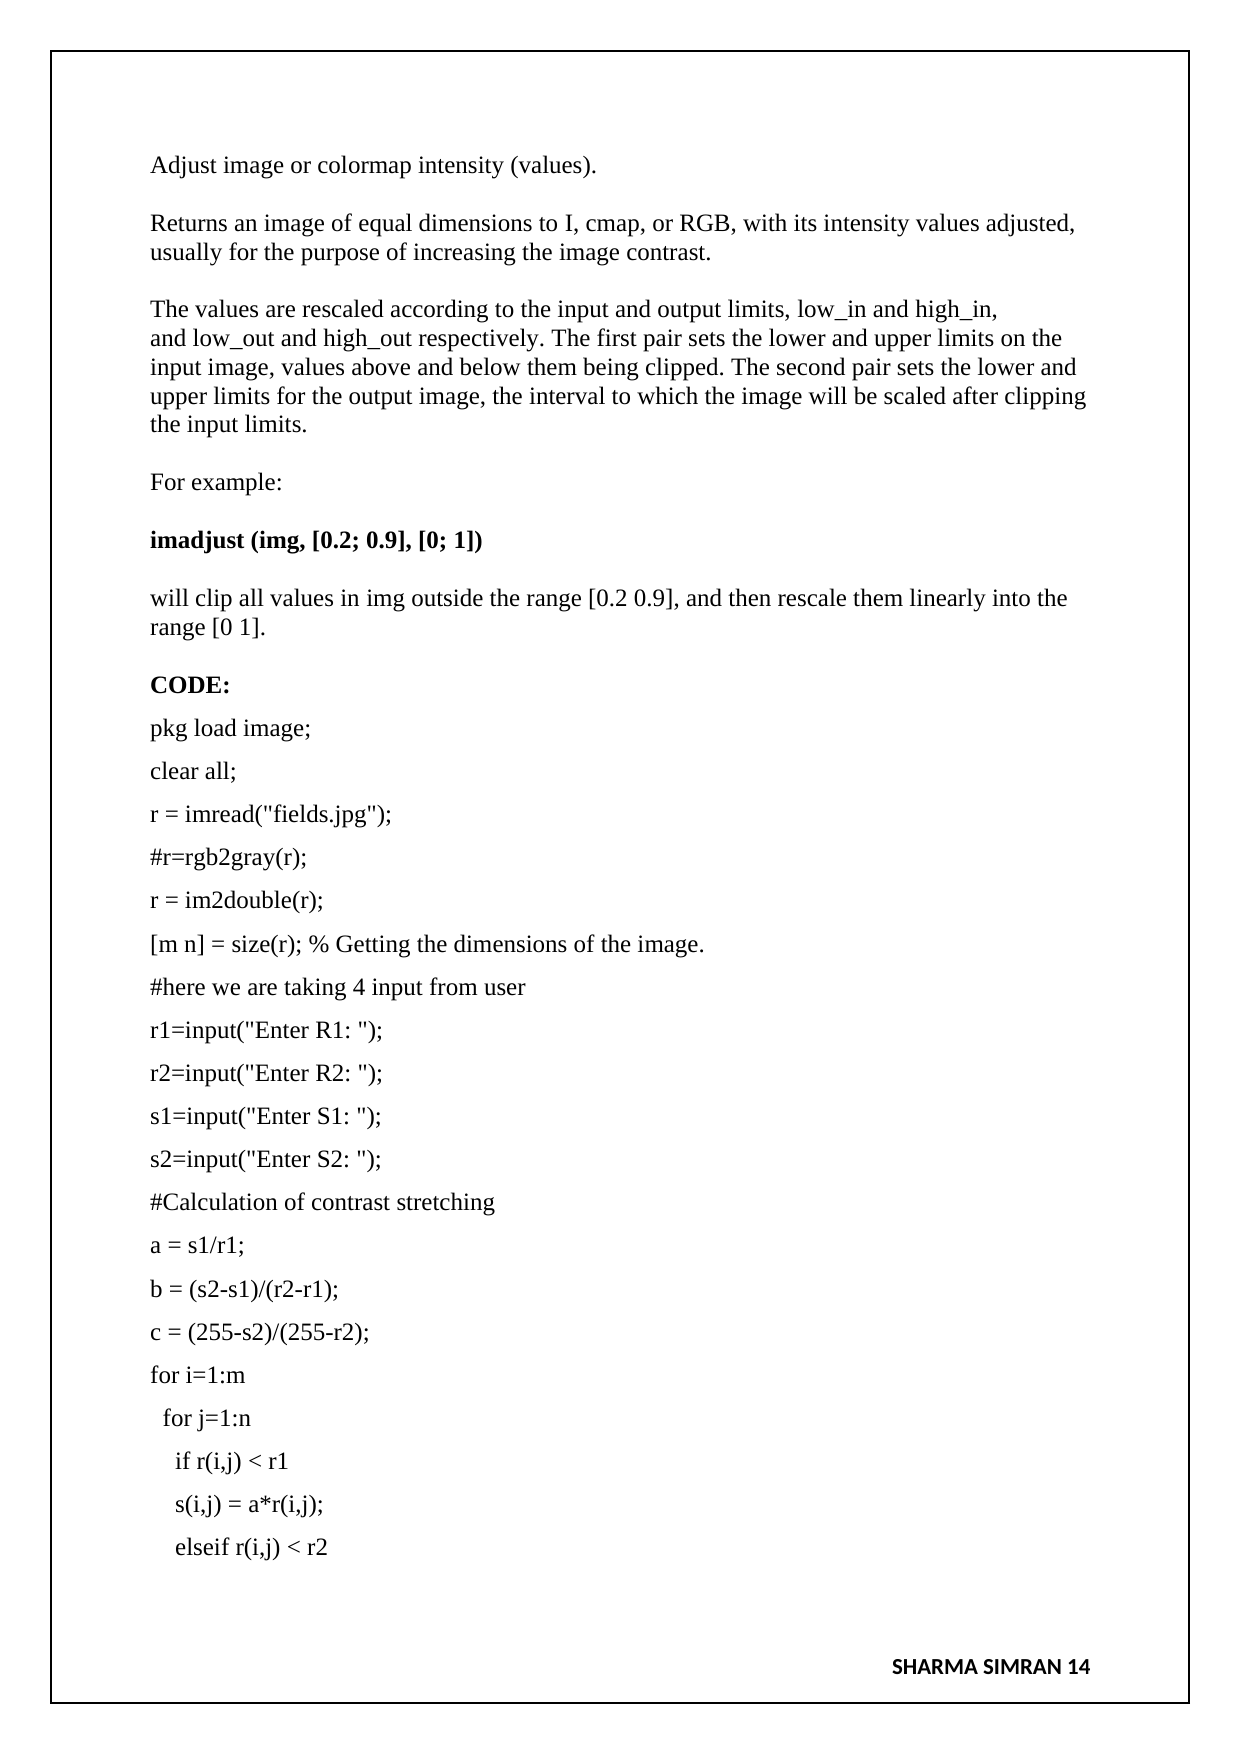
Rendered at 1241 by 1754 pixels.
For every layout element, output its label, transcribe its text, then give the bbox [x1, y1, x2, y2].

text s1=input("Enter S1: "); [150, 1101, 1090, 1130]
text #here we are taking 4 input from user [150, 972, 1090, 1001]
text a = s1/r1; [150, 1231, 1090, 1259]
text The values are rescaled according to the input and output limits, low_in and high_in, and low_out and high_out respectively. The first pair sets the lower and upper limits on the input image, values above and below them being clipped. The second pair sets the lower and upper limits for the output image, the interval to which the image will be scaled after clipping the input limits. [150, 294, 1090, 438]
text pkg load image; [150, 713, 1090, 742]
text Returns an image of equal dimensions to I, cmap, or RGB, with its intensity values adjusted, usually for the purpose of increasing the image contrast. [150, 208, 1090, 265]
text r1=input("Enter R1: "); [150, 1015, 1090, 1044]
text imadjust (img, [0.2; 0.9], [0; 1]) [150, 525, 1090, 554]
text #Calculation of contrast stretching [150, 1187, 1090, 1216]
text For example: [150, 467, 1090, 496]
text clear all; [150, 756, 1090, 785]
text for i=1:m [150, 1360, 1090, 1389]
text [m n] = size(r); % Getting the dimensions of the image. [150, 929, 1090, 957]
text for j=1:n [150, 1403, 1090, 1432]
text s2=input("Enter S2: "); [150, 1144, 1090, 1173]
text CODE: [150, 670, 1090, 699]
text if r(i,j) < r1 [150, 1446, 1090, 1475]
text r = im2double(r); [150, 886, 1090, 914]
text elseif r(i,j) < r2 [150, 1532, 1090, 1561]
text Adjust image or colormap intensity (values). [150, 150, 1090, 179]
text will clip all values in img outside the range [0.2 0.9], and then rescale them linearly into the range [0 1]. [150, 583, 1090, 641]
text #r=rgb2gray(r); [150, 842, 1090, 871]
text c = (255-s2)/(255-r2); [150, 1317, 1090, 1346]
text r = imread("fields.jpg"); [150, 799, 1090, 828]
text b = (s2-s1)/(r2-r1); [150, 1274, 1090, 1302]
text r2=input("Enter R2: "); [150, 1058, 1090, 1087]
text s(i,j) = a*r(i,j); [150, 1489, 1090, 1518]
